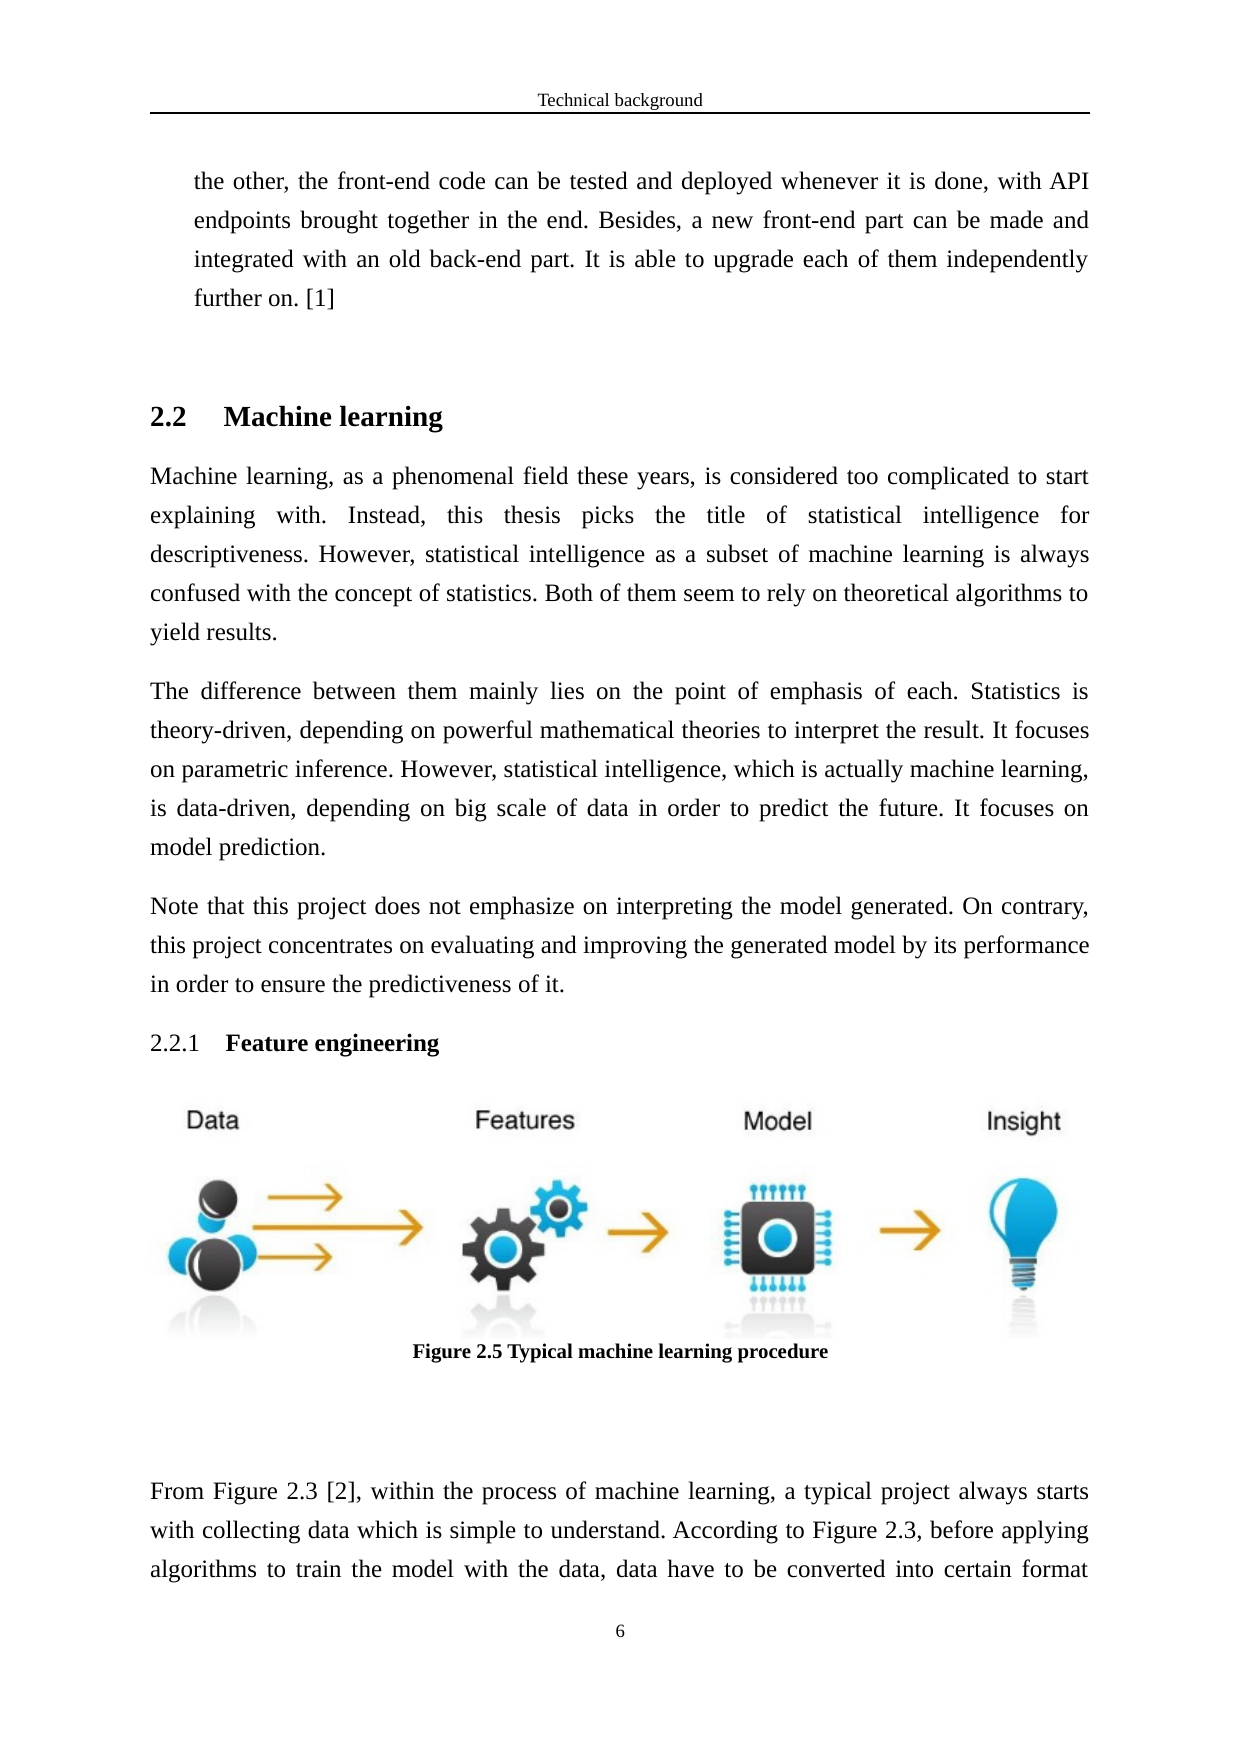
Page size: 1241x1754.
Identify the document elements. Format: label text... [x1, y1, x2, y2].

text Note that this project does not emphasize on interpreting the model generated. On contrary, this project concentrates on evaluating and improving the generated model by its performance in order to ensure the predictiveness of it. [150, 888, 1090, 1000]
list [150, 164, 1090, 315]
subtitle Machine learning [150, 399, 1090, 433]
text The difference between them mainly lies on the point of emphasis of each. Statistics is theory-driven, depending on powerful mathematical theories to interpret the result. It focuses on parametric inference. However, statistical intelligence, which is actually machine learning, is data-driven, depending on big scale of data in order to predict the future. It focuses on model prediction. [150, 673, 1090, 863]
subtitle Feature engineering [150, 1025, 1090, 1059]
text Machine learning, as a phenomenal field these years, is considered too complicated to start explaining with. Instead, this thesis picks the title of statistical intelligence for descriptiveness. However, statistical intelligence as a subset of machine learning is always confused with the concept of statistics. Both of them seem to rely on theoretical algorithms to yield results. [150, 459, 1090, 648]
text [150, 1404, 1090, 1585]
picture [150, 1076, 1091, 1338]
